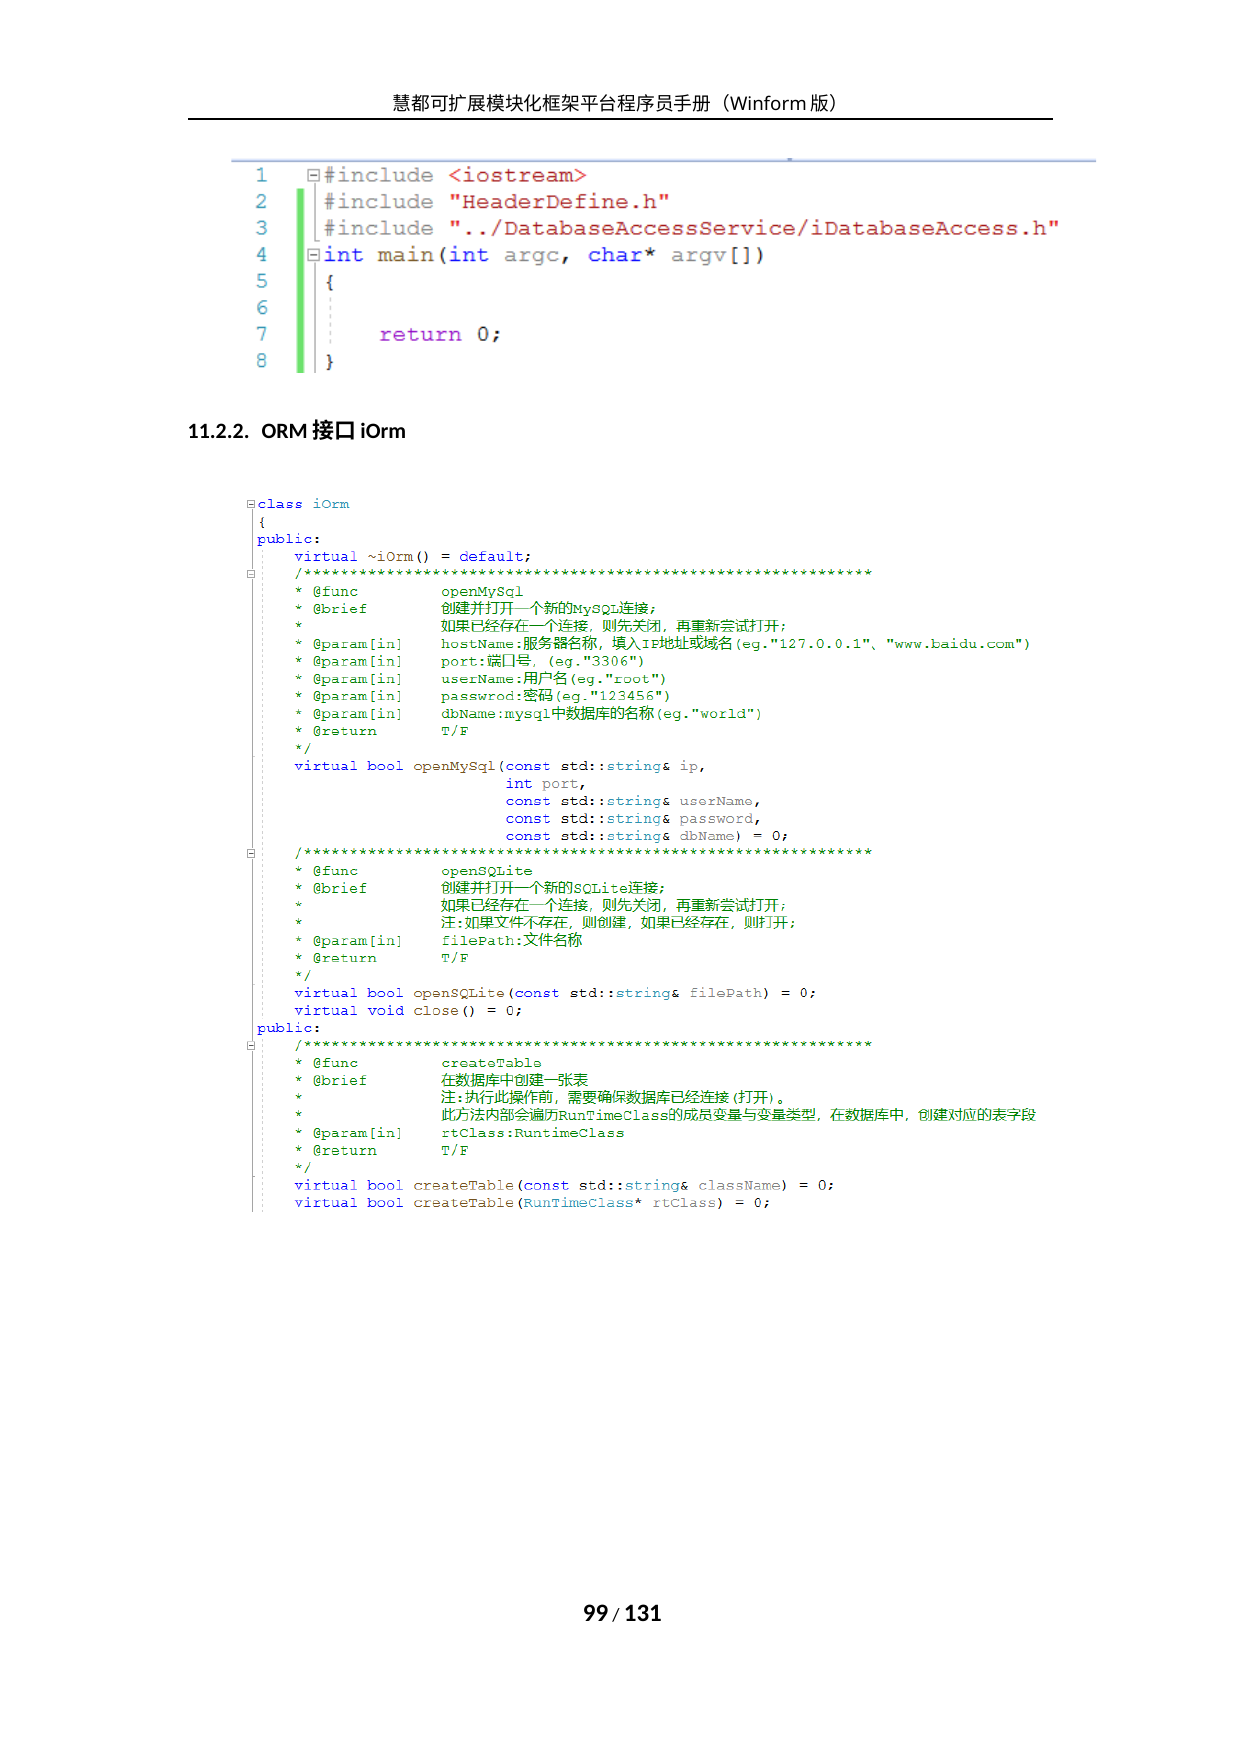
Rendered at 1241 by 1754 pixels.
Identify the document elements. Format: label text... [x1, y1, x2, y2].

picture [231, 495, 1097, 1212]
picture [231, 158, 1097, 373]
subtitle ORM接口iOrm [187, 413, 1053, 446]
